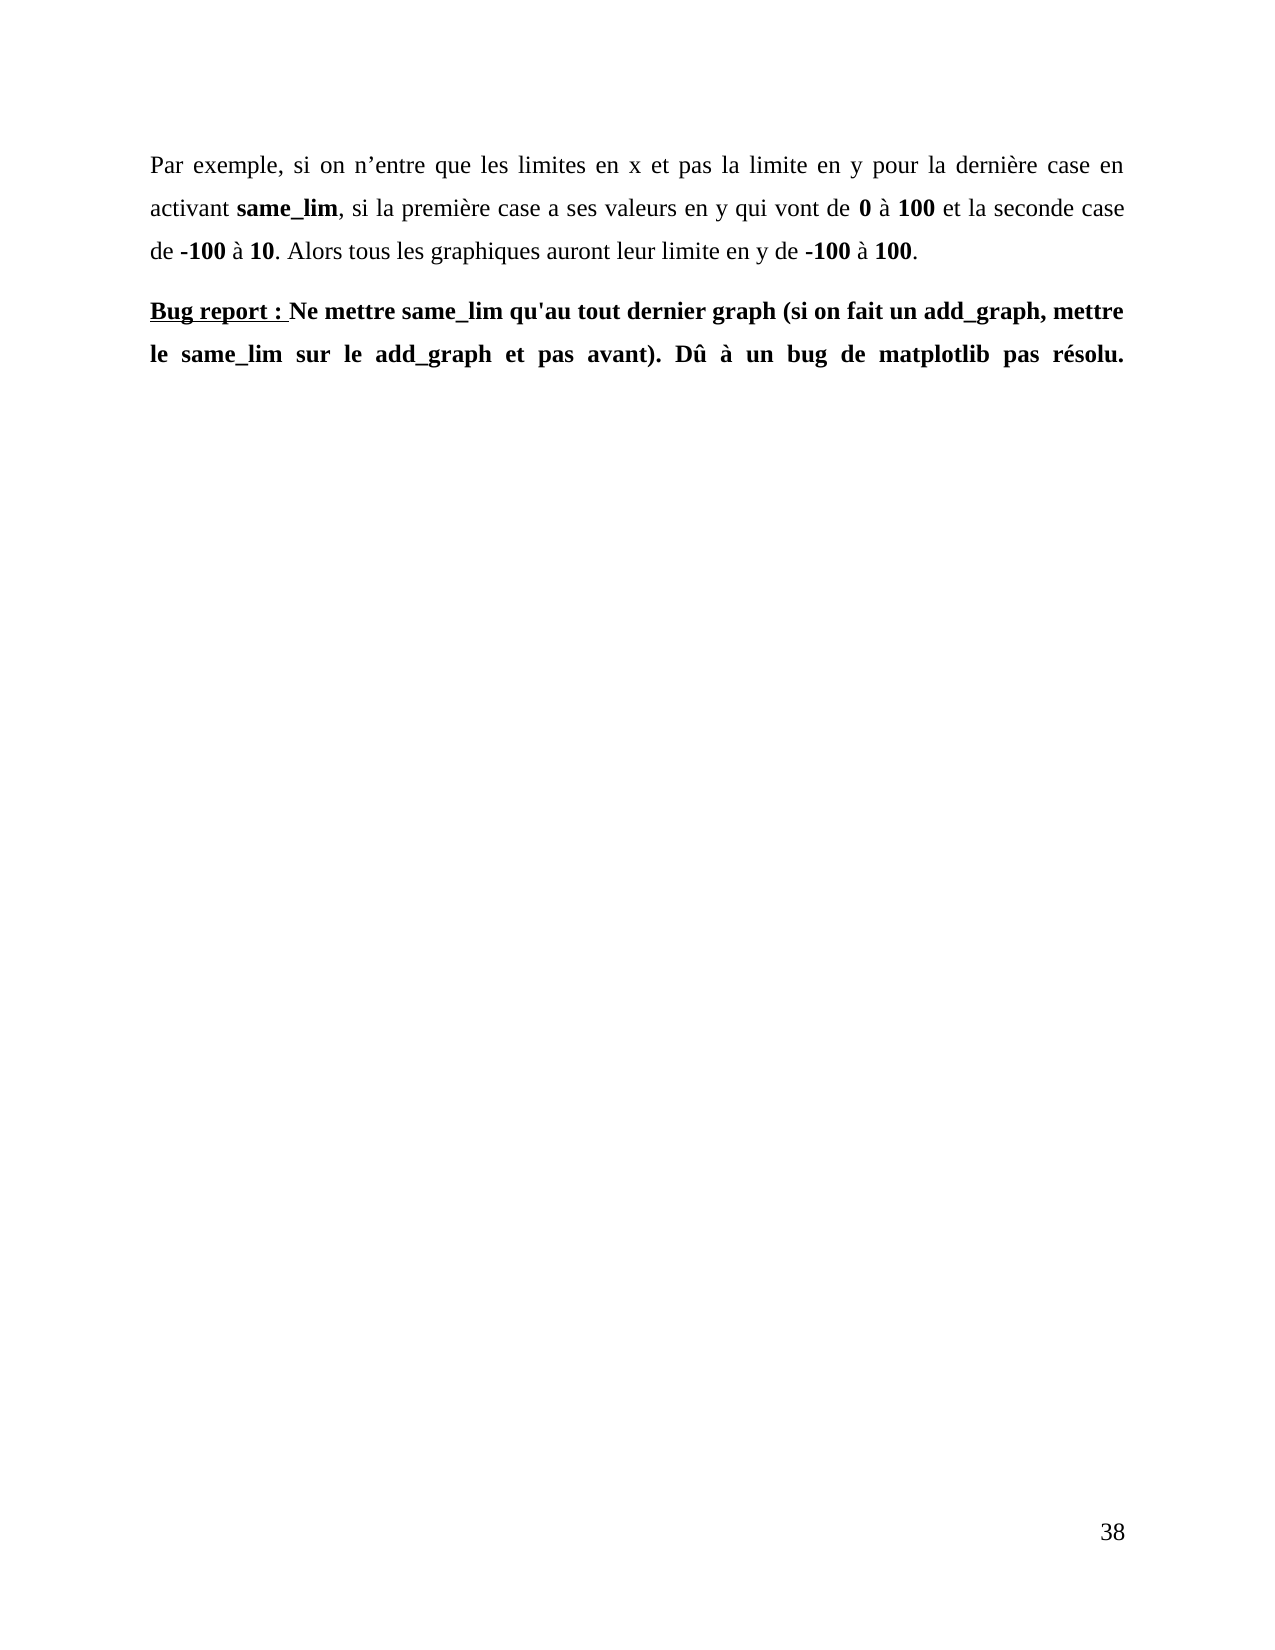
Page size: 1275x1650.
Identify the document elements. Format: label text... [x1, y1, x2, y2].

text Par exemple, si on n’entre que les limites en x et pas la limite en y pour la dernière case en activant same_lim, si la première case a ses valeurs en y qui vont de 0 à 100 et la seconde case de -100 à 10. Alors tous les graphiques auront leur limite en y de -100 à 100. [150, 150, 1125, 265]
text Bug report : Ne mettre same_lim qu'au tout dernier graph (si on fait un add_graph, mettre le same_lim sur le add_graph et pas avant). Dû à un bug de matplotlib pas résolu. [150, 296, 1125, 411]
